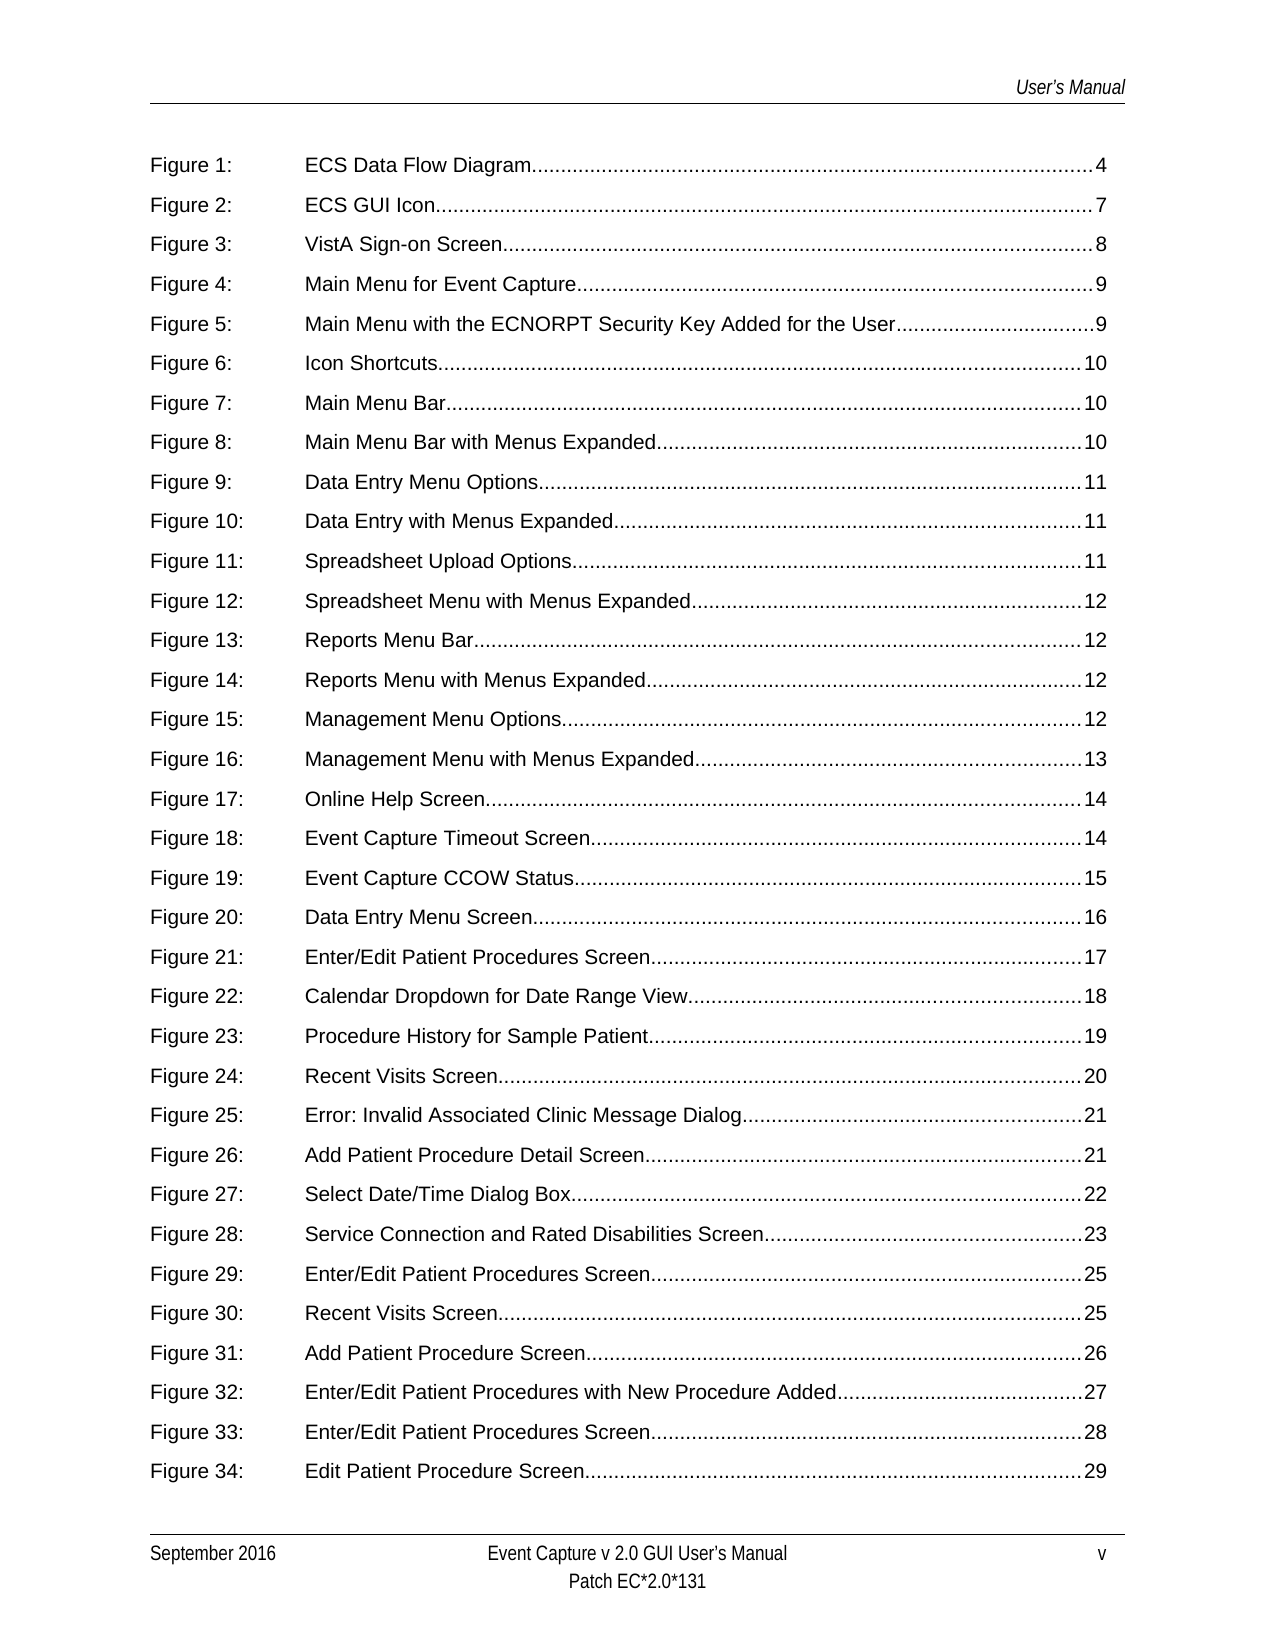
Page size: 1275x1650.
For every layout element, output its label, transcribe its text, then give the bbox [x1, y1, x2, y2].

text Figure 34: Edit Patient Procedure Screen 29 [150, 1456, 1125, 1483]
text Figure 18: Event Capture Timeout Screen 14 [150, 823, 1125, 850]
text Figure 24: Recent Visits Screen 20 [150, 1060, 1125, 1087]
text Figure 32: Enter/Edit Patient Procedures with New Procedure Added 27 [150, 1377, 1125, 1404]
text Figure 23: Procedure History for Sample Patient 19 [150, 1021, 1125, 1048]
text Figure 28: Service Connection and Rated Disabilities Screen 23 [150, 1219, 1125, 1246]
text Figure 11: Spreadsheet Upload Options 11 [150, 546, 1125, 573]
text Figure 20: Data Entry Menu Screen 16 [150, 902, 1125, 929]
text Figure 1: ECS Data Flow Diagram 4 [150, 150, 1125, 177]
text Figure 17: Online Help Screen 14 [150, 783, 1125, 810]
text Figure 7: Main Menu Bar 10 [150, 387, 1125, 414]
text Figure 16: Management Menu with Menus Expanded 13 [150, 744, 1125, 771]
text Figure 21: Enter/Edit Patient Procedures Screen 17 [150, 942, 1125, 969]
text Figure 9: Data Entry Menu Options 11 [150, 467, 1125, 494]
text Figure 30: Recent Visits Screen 25 [150, 1298, 1125, 1325]
text Figure 26: Add Patient Procedure Detail Screen 21 [150, 1139, 1125, 1167]
text Figure 27: Select Date/Time Dialog Box 22 [150, 1179, 1125, 1206]
text Figure 31: Add Patient Procedure Screen 26 [150, 1337, 1125, 1364]
text Figure 33: Enter/Edit Patient Procedures Screen 28 [150, 1417, 1125, 1444]
text Figure 2: ECS GUI Icon 7 [150, 189, 1125, 217]
text Figure 3: VistA Sign-on Screen 8 [150, 229, 1125, 256]
text Figure 22: Calendar Dropdown for Date Range View 18 [150, 981, 1125, 1008]
text Figure 29: Enter/Edit Patient Procedures Screen 25 [150, 1258, 1125, 1285]
text Figure 15: Management Menu Options 12 [150, 704, 1125, 731]
text Figure 19: Event Capture CCOW Status 15 [150, 862, 1125, 889]
text Figure 8: Main Menu Bar with Menus Expanded 10 [150, 427, 1125, 454]
text Figure 5: Main Menu with the ECNORPT Security Key Added for the User 9 [150, 308, 1125, 335]
text Figure 12: Spreadsheet Menu with Menus Expanded 12 [150, 585, 1125, 612]
text Figure 6: Icon Shortcuts 10 [150, 348, 1125, 375]
text Figure 13: Reports Menu Bar 12 [150, 625, 1125, 652]
text Figure 4: Main Menu for Event Capture 9 [150, 269, 1125, 296]
text Figure 14: Reports Menu with Menus Expanded 12 [150, 664, 1125, 692]
text Figure 25: Error: Invalid Associated Clinic Message Dialog 21 [150, 1100, 1125, 1127]
text Figure 10: Data Entry with Menus Expanded 11 [150, 506, 1125, 533]
